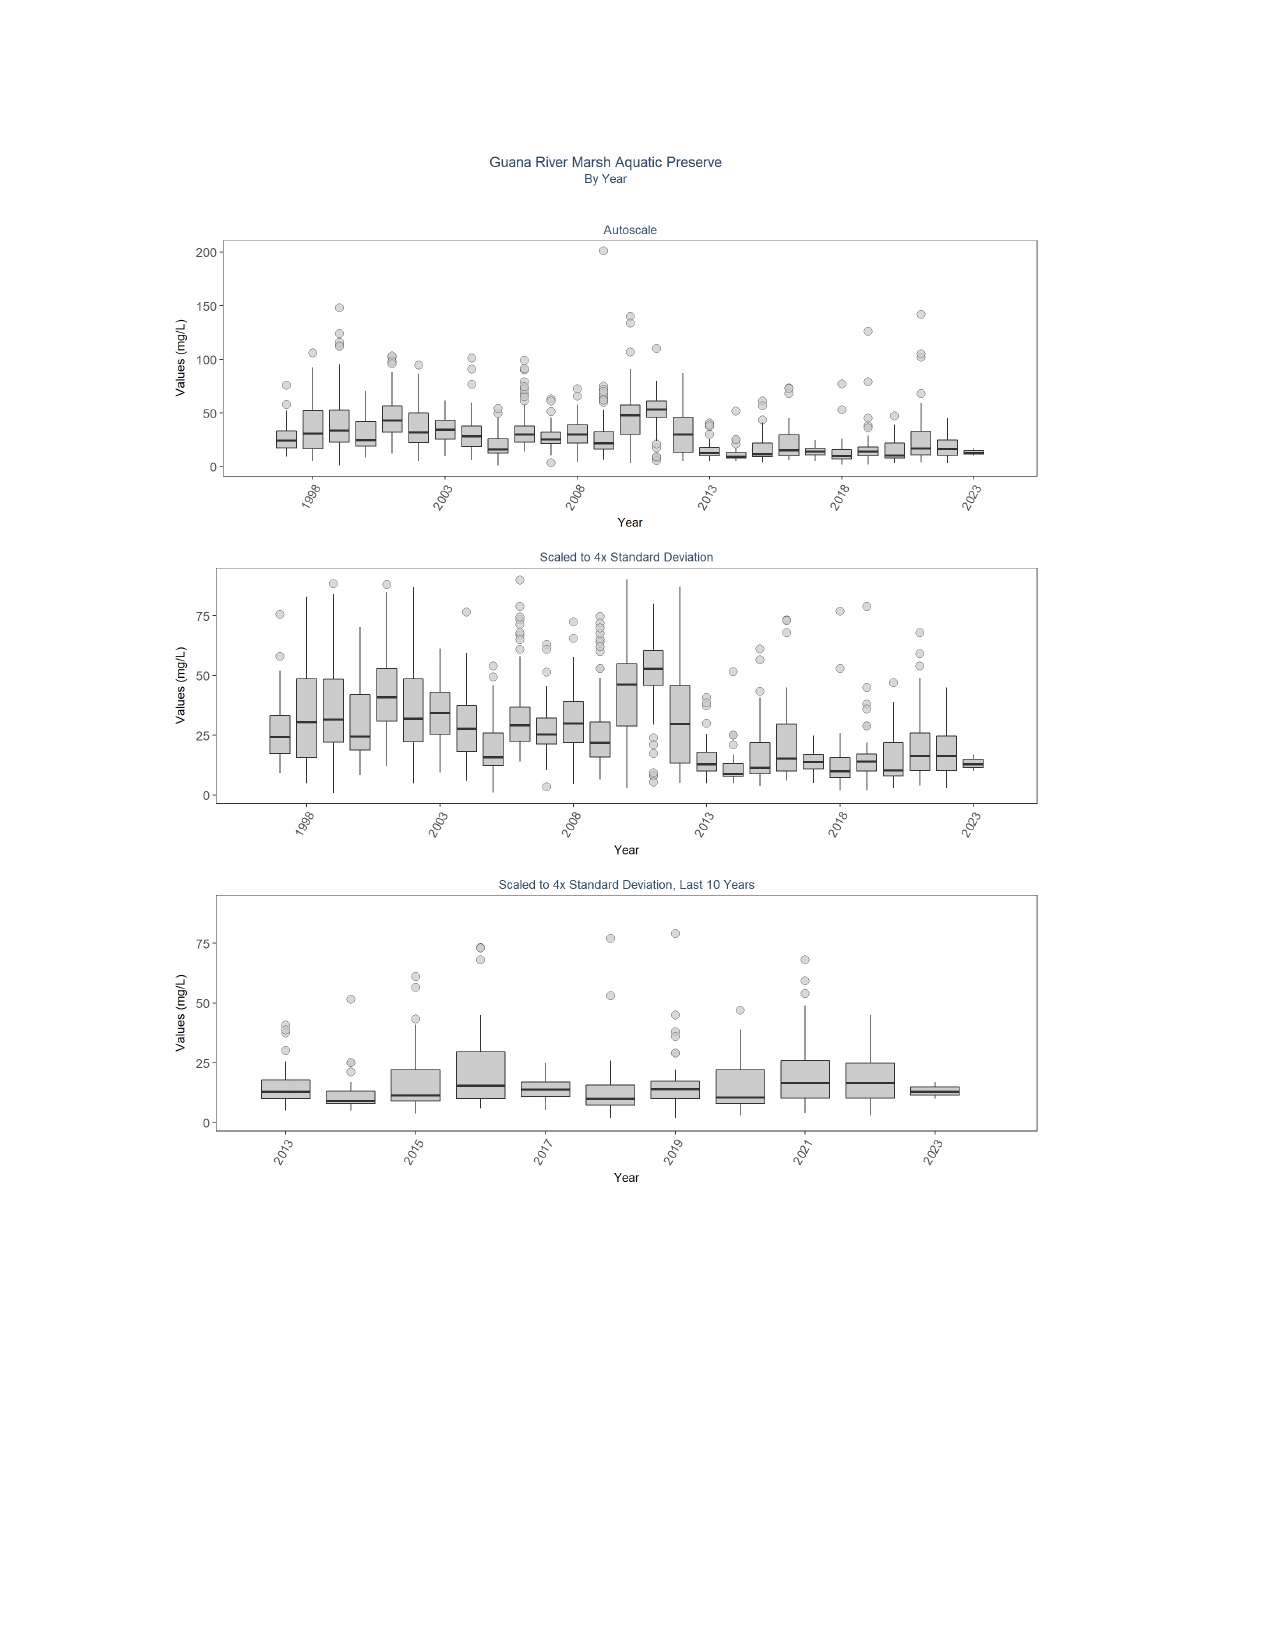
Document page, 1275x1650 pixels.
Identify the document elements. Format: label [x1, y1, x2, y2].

picture [168, 150, 1044, 1200]
